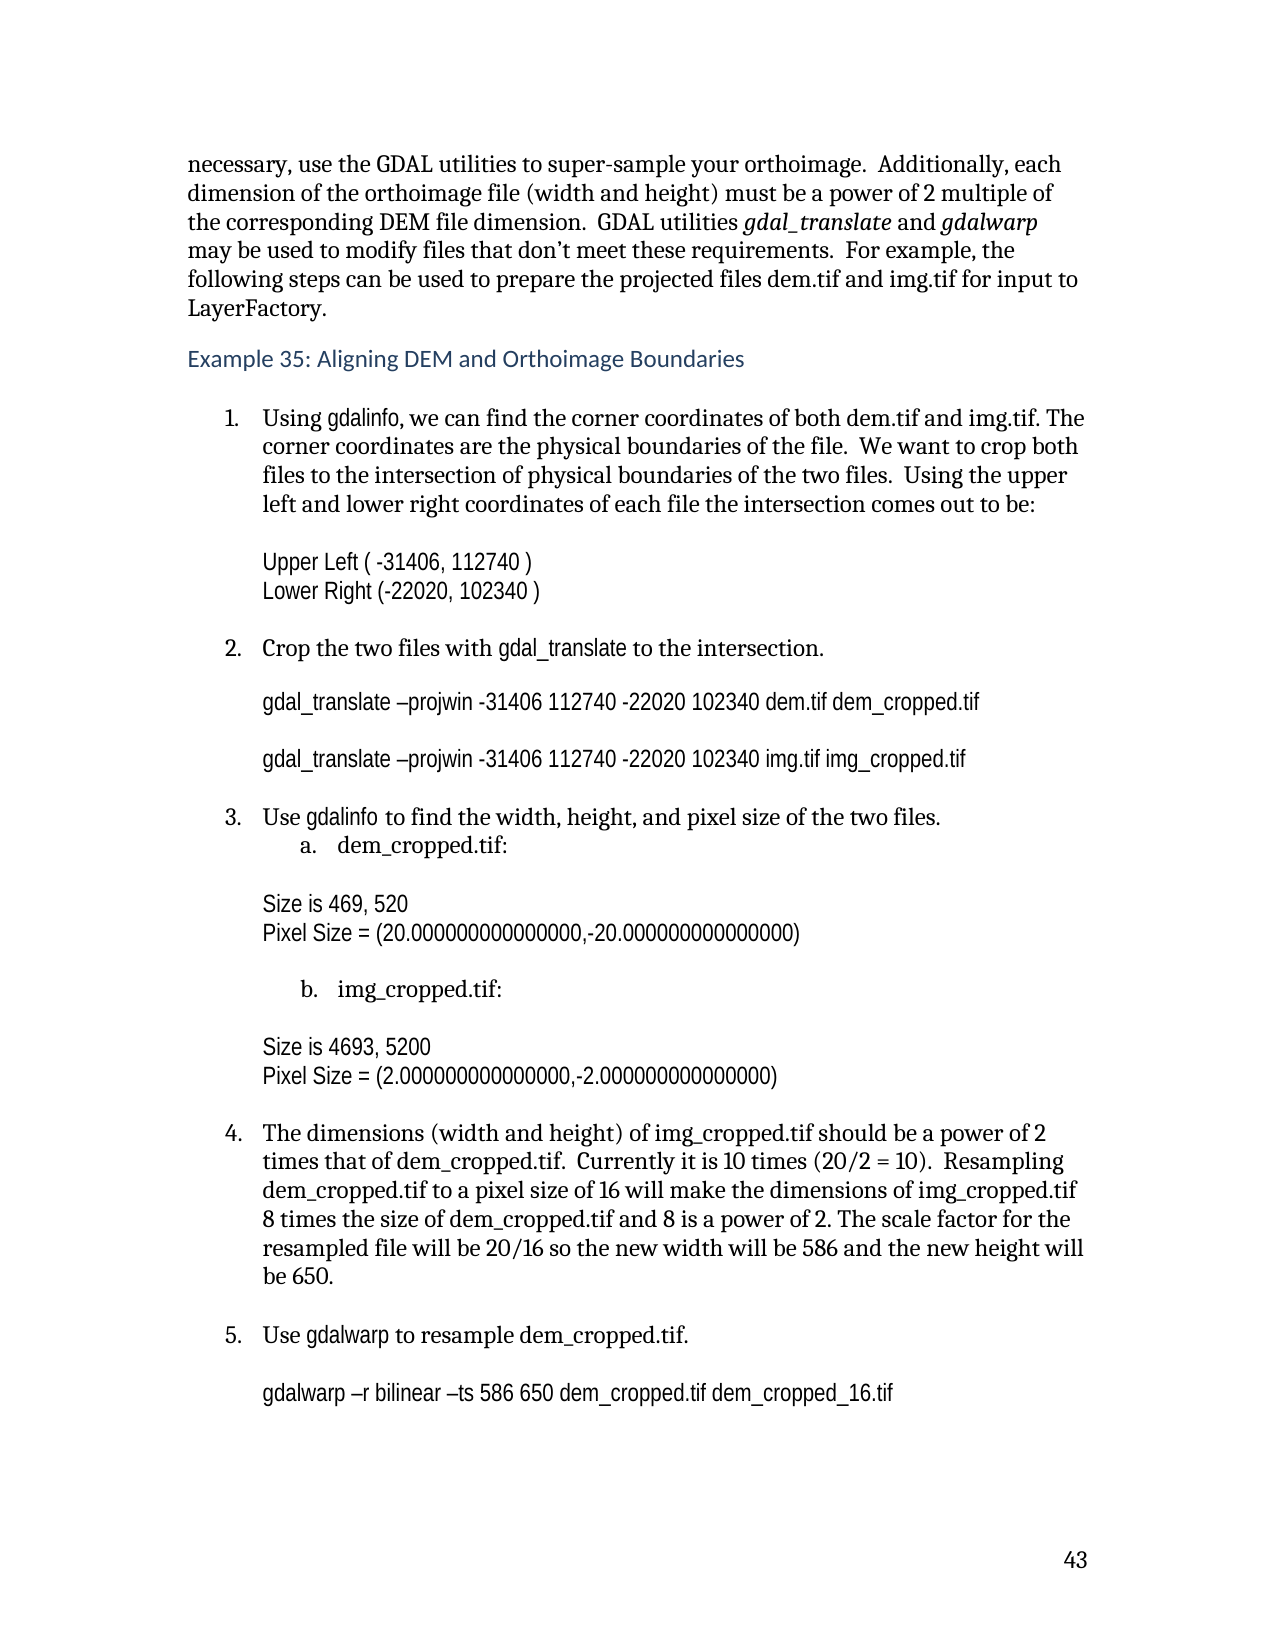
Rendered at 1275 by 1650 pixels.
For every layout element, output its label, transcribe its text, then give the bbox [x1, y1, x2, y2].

list The dimensions (width and height) of img_cropped.tif should be a power of 2 times that of dem_cropped.tif. Currently it is 10 times (20/2 = 10). Resampling dem_cropped.tif to a pixel size of 16 will make the dimensions of img_cropped.tif 8 times the size of dem_cropped.tif and 8 is a power of 2. The scale factor for the resampled file will be 20/16 so the new width will be 586 and the new height will be 650. [225, 1118, 1087, 1291]
list gdal_translate –projwin -31406 112740 -22020 102340 img.tif img_cropped.tif [187, 744, 1087, 773]
list Upper Left ( -31406, 112740 ) [262, 547, 1087, 576]
list Size is 4693, 5200 [262, 1032, 1087, 1061]
list dem_cropped.tif: [300, 831, 1087, 860]
list Use gdalinfo to find the width, height, and pixel size of the two files. [225, 802, 1087, 831]
list Lower Right (-22020, 102340 ) [262, 576, 1087, 604]
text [187, 150, 1087, 322]
list gdal_translate –projwin -31406 112740 -22020 102340 dem.tif dem_cropped.tif [187, 687, 1087, 716]
list Pixel Size = (2.000000000000000,-2.000000000000000) [262, 1061, 1087, 1090]
list Use gdalwarp to resample dem_cropped.tif. [225, 1320, 1087, 1349]
list Using gdalinfo, we can find the corner coordinates of both dem.tif and img.tif. The corner coordinates are the physical boundaries of the file. We want to crop both files to the intersection of physical boundaries of the two files. Using the upper left and lower right coordinates of each file the intersection comes out to be: [225, 403, 1087, 518]
list gdalwarp –r bilinear –ts 586 650 dem_cropped.tif dem_cropped_16.tif [262, 1378, 1087, 1407]
list img_cropped.tif: [300, 975, 1087, 1004]
list Crop the two files with gdal_translate to the intersection. [225, 633, 1087, 663]
list Size is 469, 520 [262, 889, 1087, 917]
list Pixel Size = (20.000000000000000,-20.000000000000000) [262, 917, 1087, 946]
subtitle Example 35: Aligning DEM and Orthoimage Boundaries [187, 343, 1087, 374]
